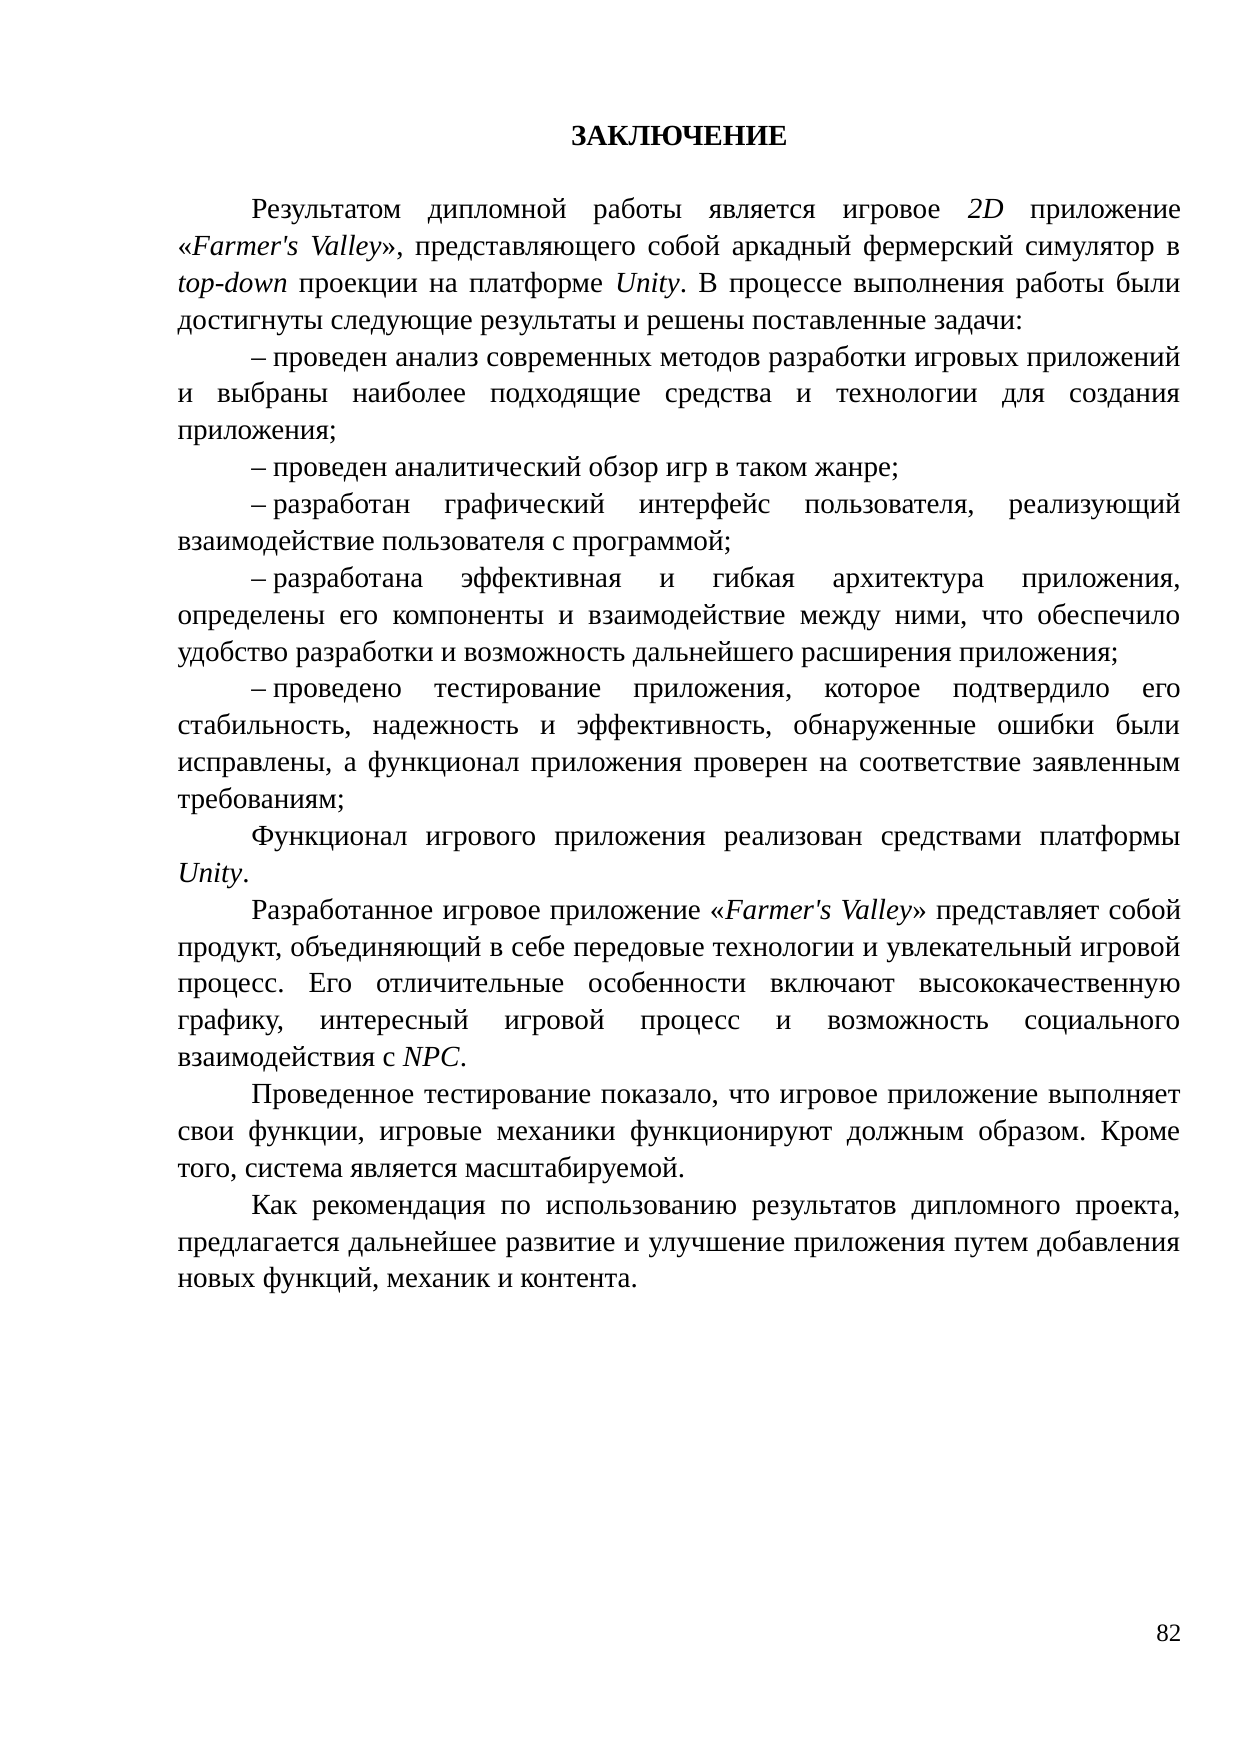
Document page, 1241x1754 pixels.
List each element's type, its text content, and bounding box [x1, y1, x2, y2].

text – проведен анализ современных методов разработки игровых приложений и выбраны наиболее подходящие средства и технологии для создания приложения; [177, 339, 1181, 446]
text – проведен аналитический обзор игр в таком жанре; [177, 449, 1181, 483]
text – разработана эффективная и гибкая архитектура приложения, определены его компоненты и взаимодействие между ними, что обеспечило удобство разработки и возможность дальнейшего расширения приложения; [177, 560, 1181, 667]
text Результатом дипломной работы является игровое 2D приложение «Farmer's Valley», представляющего собой аркадный фермерский симулятор в top-down проекции на платформе Unity. В процессе выполнения работы были достигнуты следующие результаты и решены поставленные задачи: [177, 191, 1181, 335]
text – разработан графический интерфейс пользователя, реализующий взаимодействие пользователя с программой; [177, 486, 1181, 557]
text Разработанное игровое приложение «Farmer's Valley» представляет собой продукт, объединяющий в себе передовые технологии и увлекательный игровой процесс. Его отличительные особенности включают высококачественную графику, интересный игровой процесс и возможность социального взаимодействия с NPC. [177, 892, 1181, 1073]
text Как рекомендация по использованию результатов дипломного проекта, предлагается дальнейшее развитие и улучшение приложения путем добавления новых функций, механик и контента. [177, 1187, 1181, 1294]
text – проведено тестирование приложения, которое подтвердило его стабильность, надежность и эффективность, обнаруженные ошибки были исправлены, а функционал приложения проверен на соответствие заявленным требованиям; [177, 671, 1181, 815]
subtitle ЗАКЛЮЧЕНИЕ [177, 118, 1181, 152]
text Проведенное тестирование показало, что игровое приложение выполняет свои функции, игровые механики функционируют должным образом. Кроме того, система является масштабируемой. [177, 1076, 1181, 1183]
text Функционал игрового приложения реализован средствами платформы Unity. [177, 818, 1181, 888]
